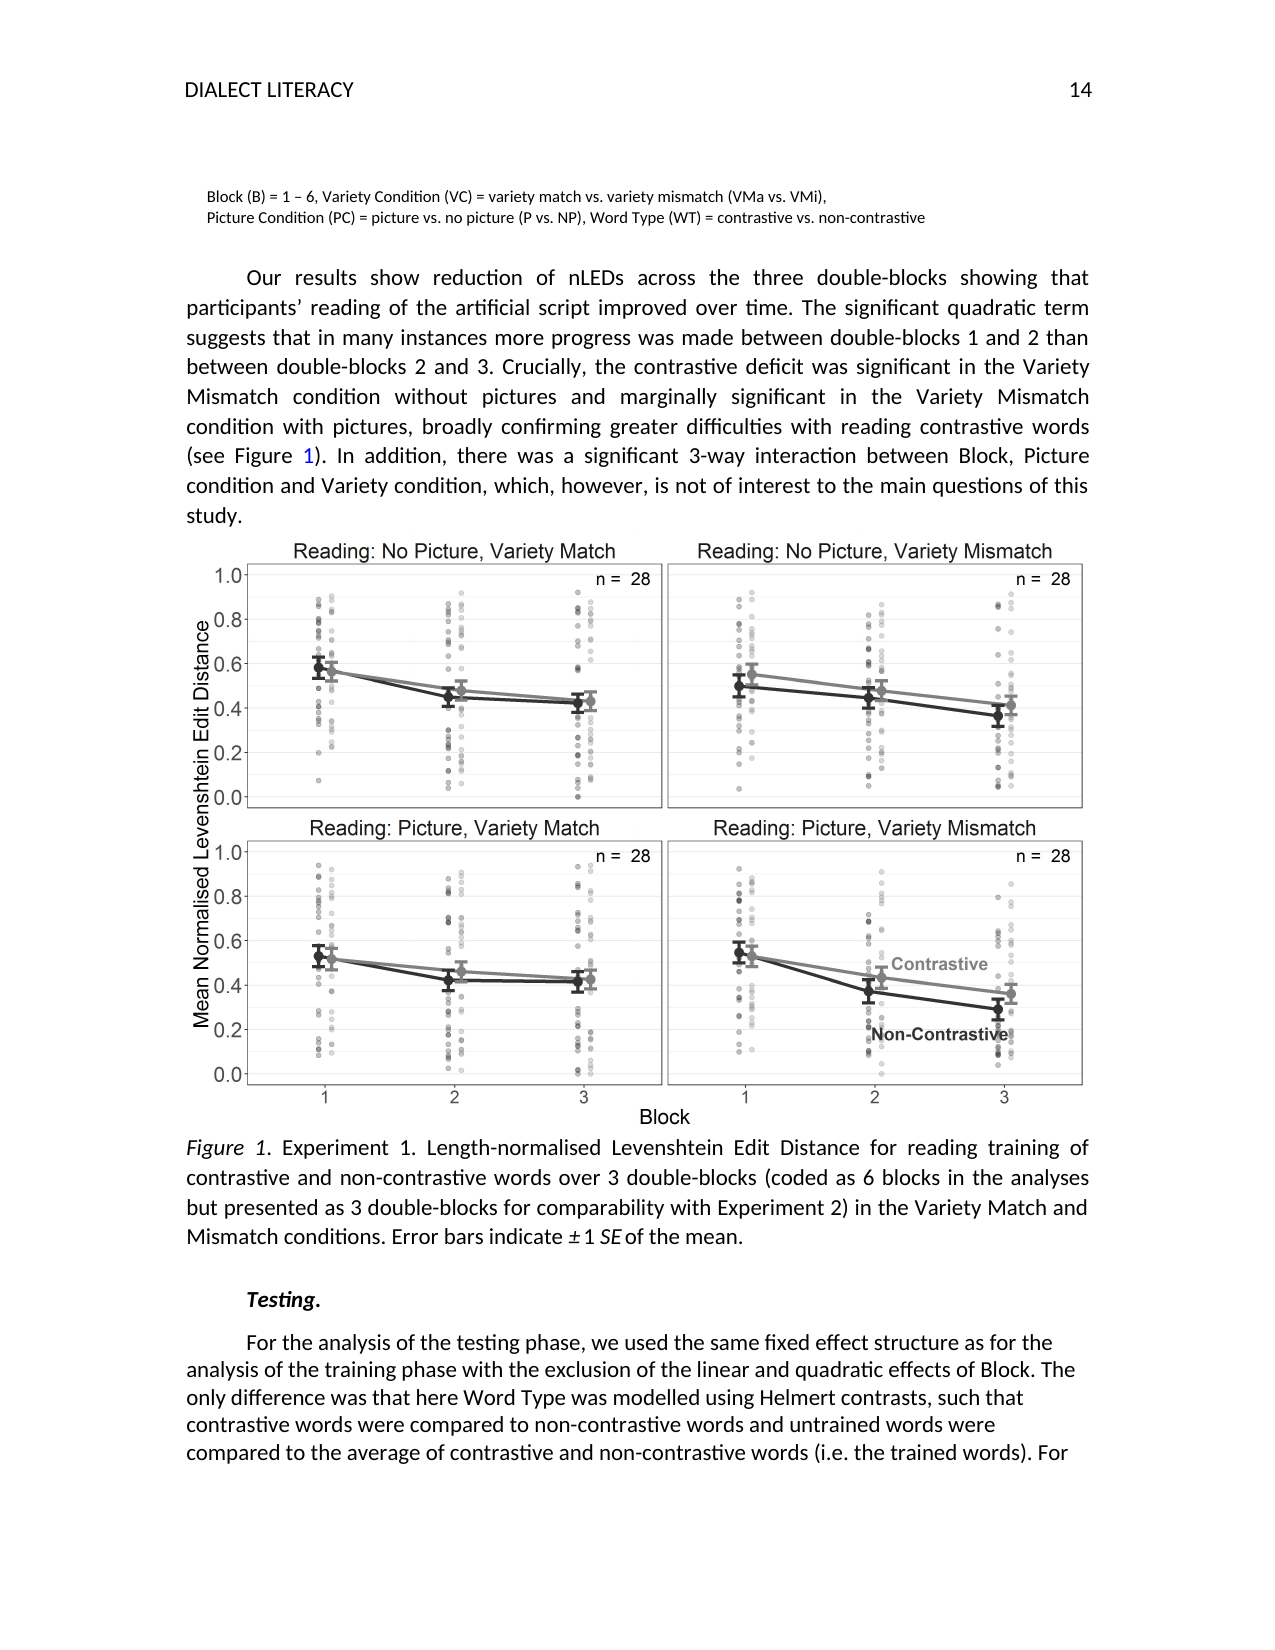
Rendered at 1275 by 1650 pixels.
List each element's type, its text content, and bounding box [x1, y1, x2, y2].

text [186, 1328, 1092, 1466]
text Our results show reduction of nLEDs across the three double-blocks showing that participants’ reading of the artificial script improved over time. The significant quadratic term suggests that in many instances more progress was made between double-blocks 1 and 2 than between double-blocks 2 and 3. Crucially, the contrastive deficit was significant in the Variety Mismatch condition without pictures and marginally significant in the Variety Mismatch condition with pictures, broadly confirming greater difficulties with reading contrastive words (see Figure 1). In addition, there was a significant 3-way interaction between Block, Picture condition and Variety condition, which, however, is not of interest to the main questions of this study. [186, 263, 1091, 529]
text Picture Condition (PC) = picture vs. no picture (P vs. NP), Word Type (WT) = contrastive vs. non-contrastive [191, 208, 1092, 228]
picture [187, 531, 1088, 1132]
text Block (B) = 1 – 6, Variety Condition (VC) = variety match vs. variety mismatch (VMa vs. VMi), [207, 186, 1092, 206]
text Figure 1. Experiment 1. Length-normalised Levenshtein Edit Distance for reading training of contrastive and non-contrastive words over 3 double-blocks (coded as 6 blocks in the analyses but presented as 3 double-blocks for comparability with Experiment 2) in the Variety Match and Mismatch conditions. Error bars indicate ± 1 SE of the mean. [186, 1133, 1091, 1250]
text Testing. [246, 1286, 1092, 1314]
